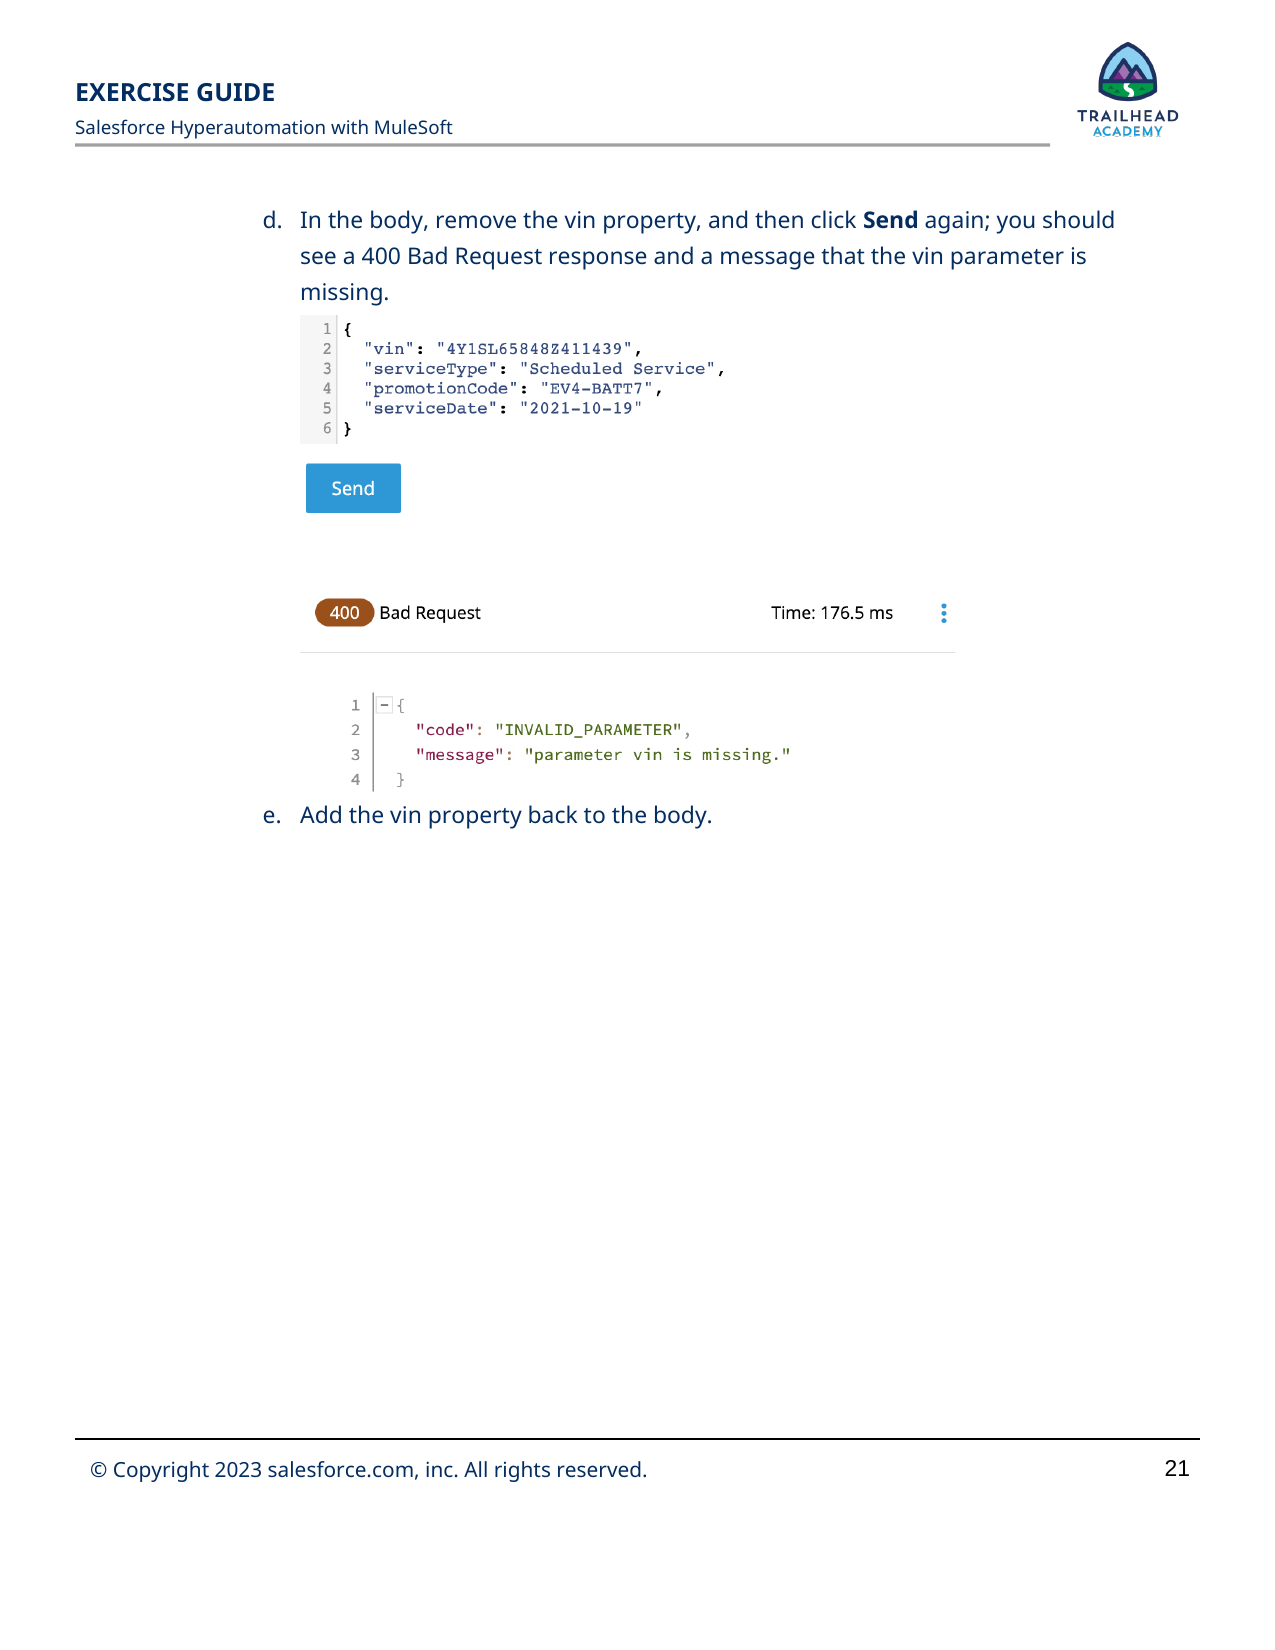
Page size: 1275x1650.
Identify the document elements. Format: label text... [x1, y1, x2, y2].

list In the body, remove the vin property, and then click Send again; you should see a 400 Bad Request response and a message that the vin parameter is missing. [262, 204, 1125, 307]
picture [300, 311, 956, 795]
list Add the vin property back to the body. [262, 799, 1125, 830]
picture [1076, 41, 1179, 137]
